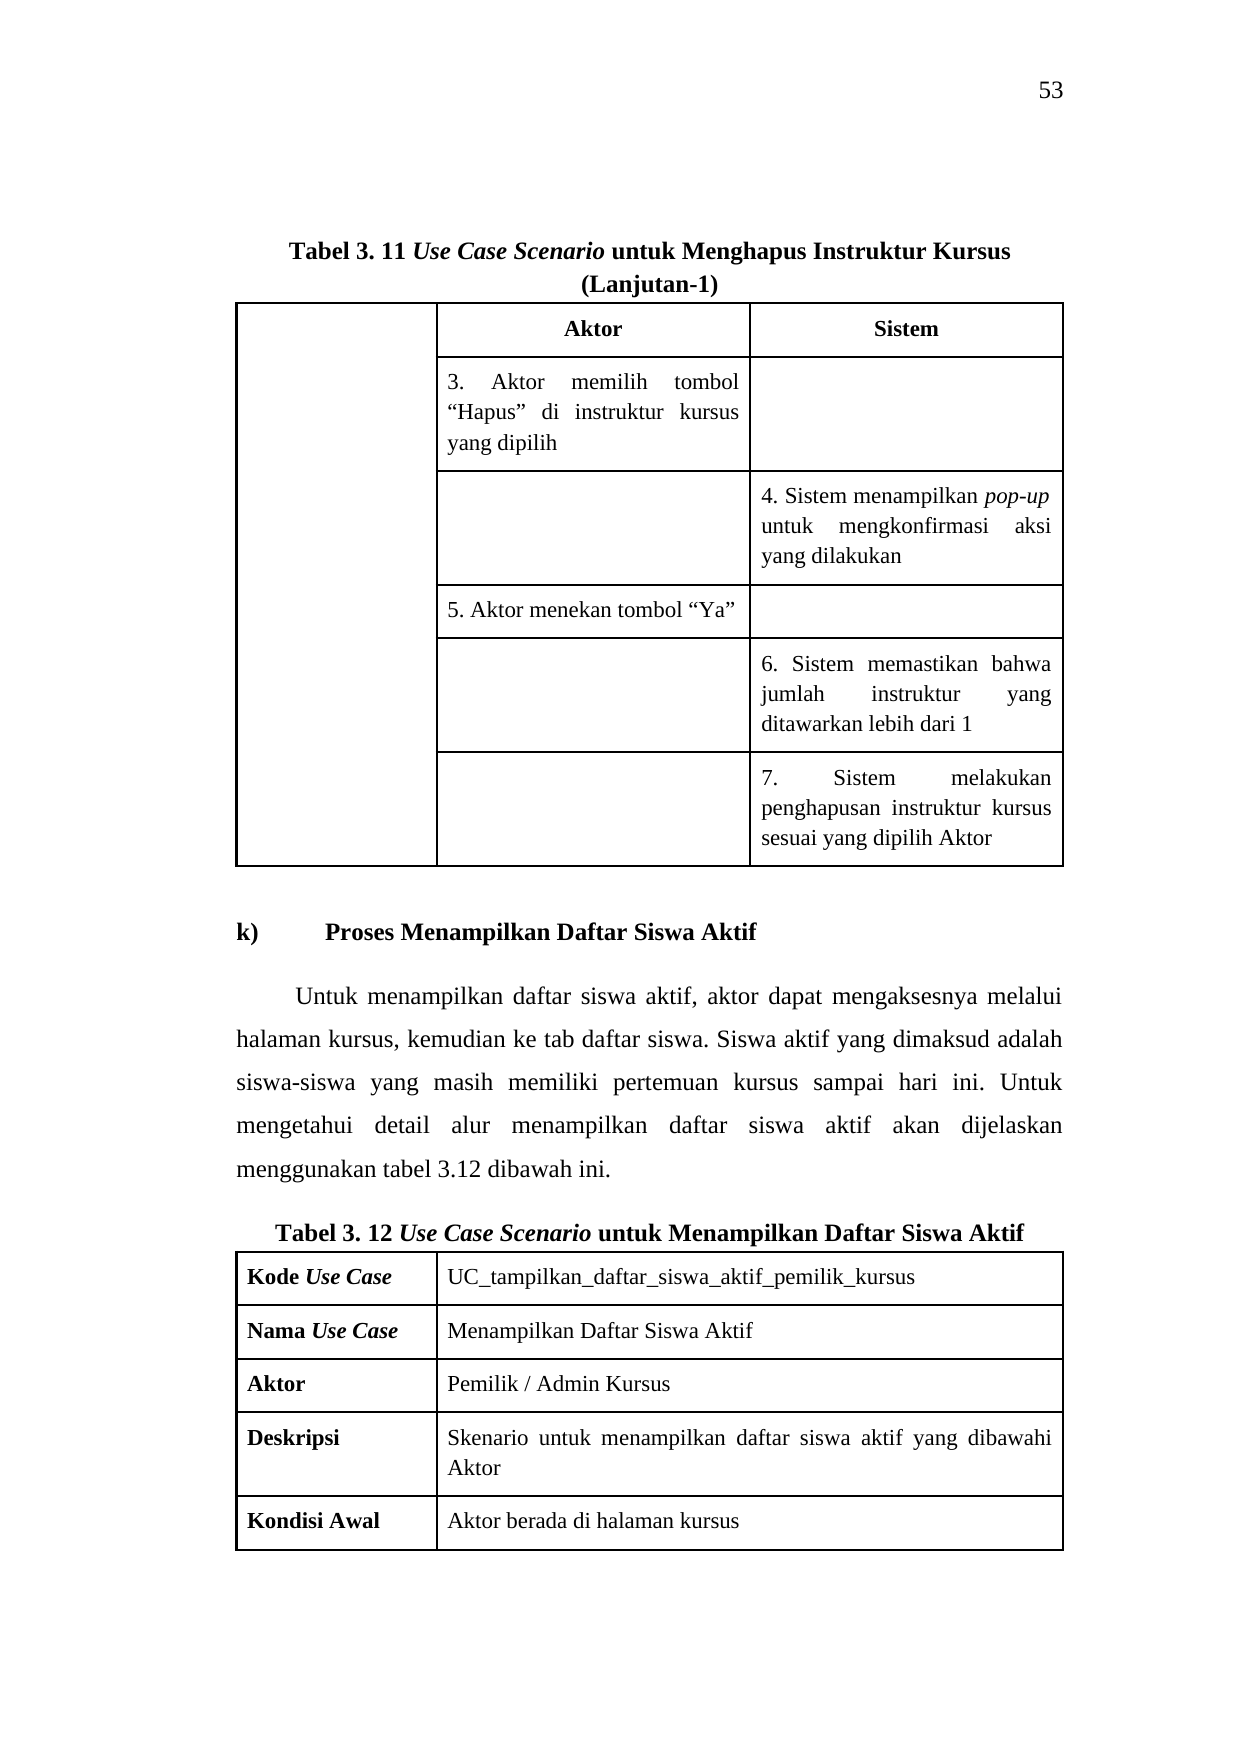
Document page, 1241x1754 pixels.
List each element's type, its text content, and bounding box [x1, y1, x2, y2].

table_cell [438, 639, 749, 751]
table_cell [751, 358, 1062, 470]
text Tabel 3. 12 Use Case Scenario untuk Menampilkan Daftar Siswa Aktif [236, 1218, 1063, 1246]
table_cell 3. Aktor memilih tombol “Hapus” di instruktur kursus yang dipilih [438, 358, 749, 470]
table_header Sistem [751, 304, 1062, 356]
table_cell [438, 753, 749, 865]
table_cell [751, 586, 1062, 637]
table_header UC_tampilkan_daftar_siswa_aktif_pemilik_kursus [438, 1253, 1062, 1304]
table_header Aktor [438, 304, 749, 356]
text Tabel 3. 11 Use Case Scenario untuk Menghapus Instruktur Kursus (Lanjutan-1) [236, 236, 1063, 298]
table_cell Aktor [238, 1360, 436, 1411]
table_cell 6. Sistem memastikan bahwa jumlah instruktur yang ditawarkan lebih dari 1 [751, 639, 1062, 751]
table_cell Nama Use Case [238, 1306, 436, 1358]
table_cell Aktor berada di halaman kursus [438, 1497, 1062, 1548]
table_cell Deskripsi [238, 1413, 436, 1495]
table_cell Pemilik / Admin Kursus [438, 1360, 1062, 1411]
table_cell Menampilkan Daftar Siswa Aktif [438, 1306, 1062, 1358]
table_cell Kondisi Awal [238, 1497, 436, 1548]
table_cell Skenario untuk menampilkan daftar siswa aktif yang dibawahi Aktor [438, 1413, 1062, 1495]
table_cell 4. Sistem menampilkan pop-up untuk mengkonfirmasi aksi yang dilakukan [751, 472, 1062, 584]
subtitle Proses Menampilkan Daftar Siswa Aktif [236, 917, 1063, 946]
table_cell 5. Aktor menekan tombol “Ya” [438, 586, 749, 637]
table_header Kode Use Case [238, 1253, 436, 1304]
text Untuk menampilkan daftar siswa aktif, aktor dapat mengaksesnya melalui halaman kursus, kemudian ke tab daftar siswa. Siswa aktif yang dimaksud adalah siswa-siswa yang masih memiliki pertemuan kursus sampai hari ini. Untuk mengetahui detail alur menampilkan daftar siswa aktif akan dijelaskan menggunakan tabel 3.12 dibawah ini. [236, 981, 1063, 1182]
table_cell 7. Sistem melakukan penghapusan instruktur kursus sesuai yang dipilih Aktor [751, 753, 1062, 865]
table_header [238, 304, 436, 865]
table_cell [438, 472, 749, 584]
